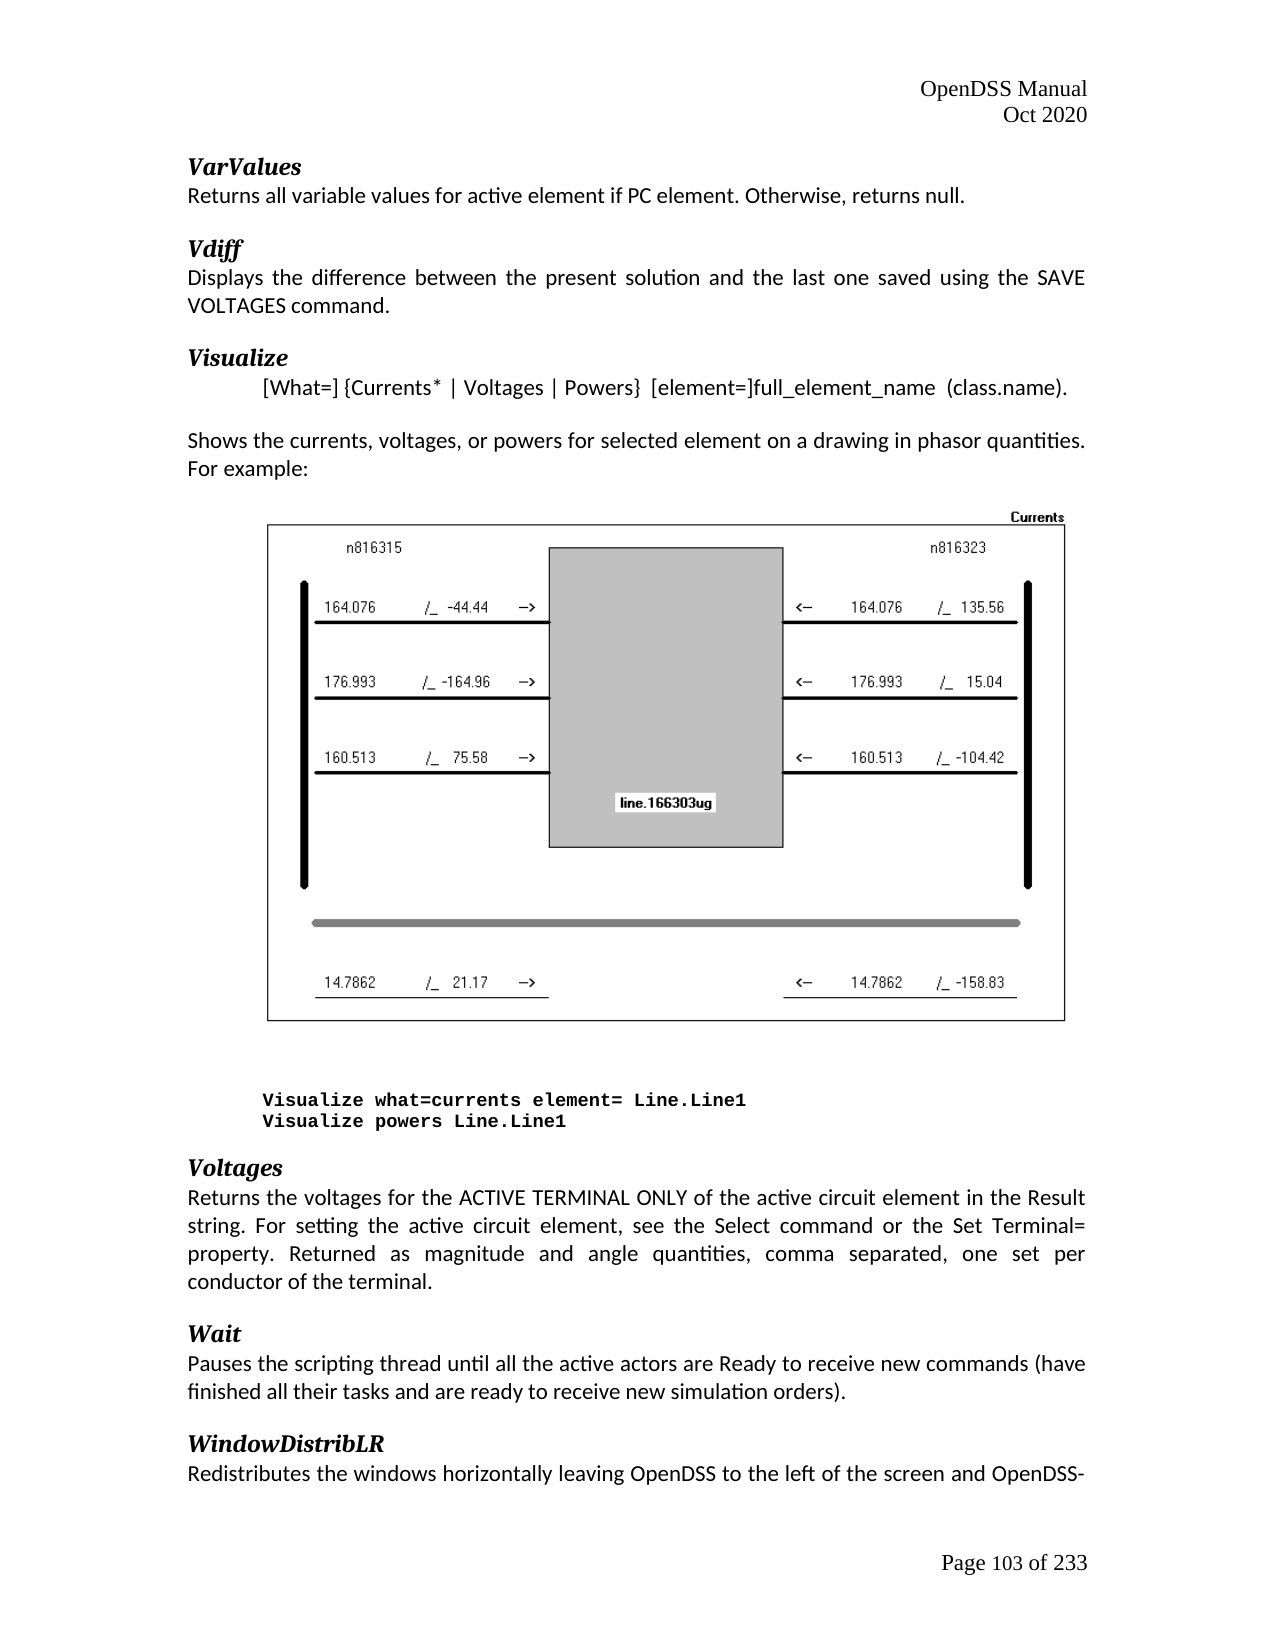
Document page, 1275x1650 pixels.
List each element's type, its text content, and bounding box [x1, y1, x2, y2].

subtitle Wait [187, 1320, 1087, 1349]
text Returns all variable values for active element if PC element. Otherwise, returns null. [187, 181, 1087, 209]
subtitle VarValues [187, 153, 1087, 181]
text Visualize powers Line.Line1 [262, 1112, 1087, 1133]
subtitle Voltages [187, 1154, 1087, 1183]
text Shows the currents, voltages, or powers for selected element on a drawing in phasor quantities. For example: [187, 426, 1087, 482]
subtitle WindowDistribLR [187, 1430, 1087, 1459]
text Displays the difference between the present solution and the last one saved using the SAVE VOLTAGES command. [187, 263, 1087, 319]
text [187, 1459, 1087, 1487]
text Visualize what=currents element= Line.Line1 [262, 1091, 1087, 1112]
text Returns the voltages for the ACTIVE TERMINAL ONLY of the active circuit element in the Result string. For setting the active circuit element, see the Select command or the Set Terminal= property. Returned as magnitude and angle quantities, comma separated, one set per conductor of the terminal. [187, 1183, 1087, 1295]
text Pauses the scripting thread until all the active actors are Ready to receive new commands (have finished all their tasks and are ready to receive new simulation orders). [187, 1349, 1087, 1405]
subtitle Visualize [187, 344, 1087, 373]
subtitle Vdiff [187, 234, 1087, 263]
text [What=] {Currents* | Voltages | Powers} [element=]full_element_name (class.name). [262, 373, 1087, 401]
picture [187, 507, 1087, 1066]
